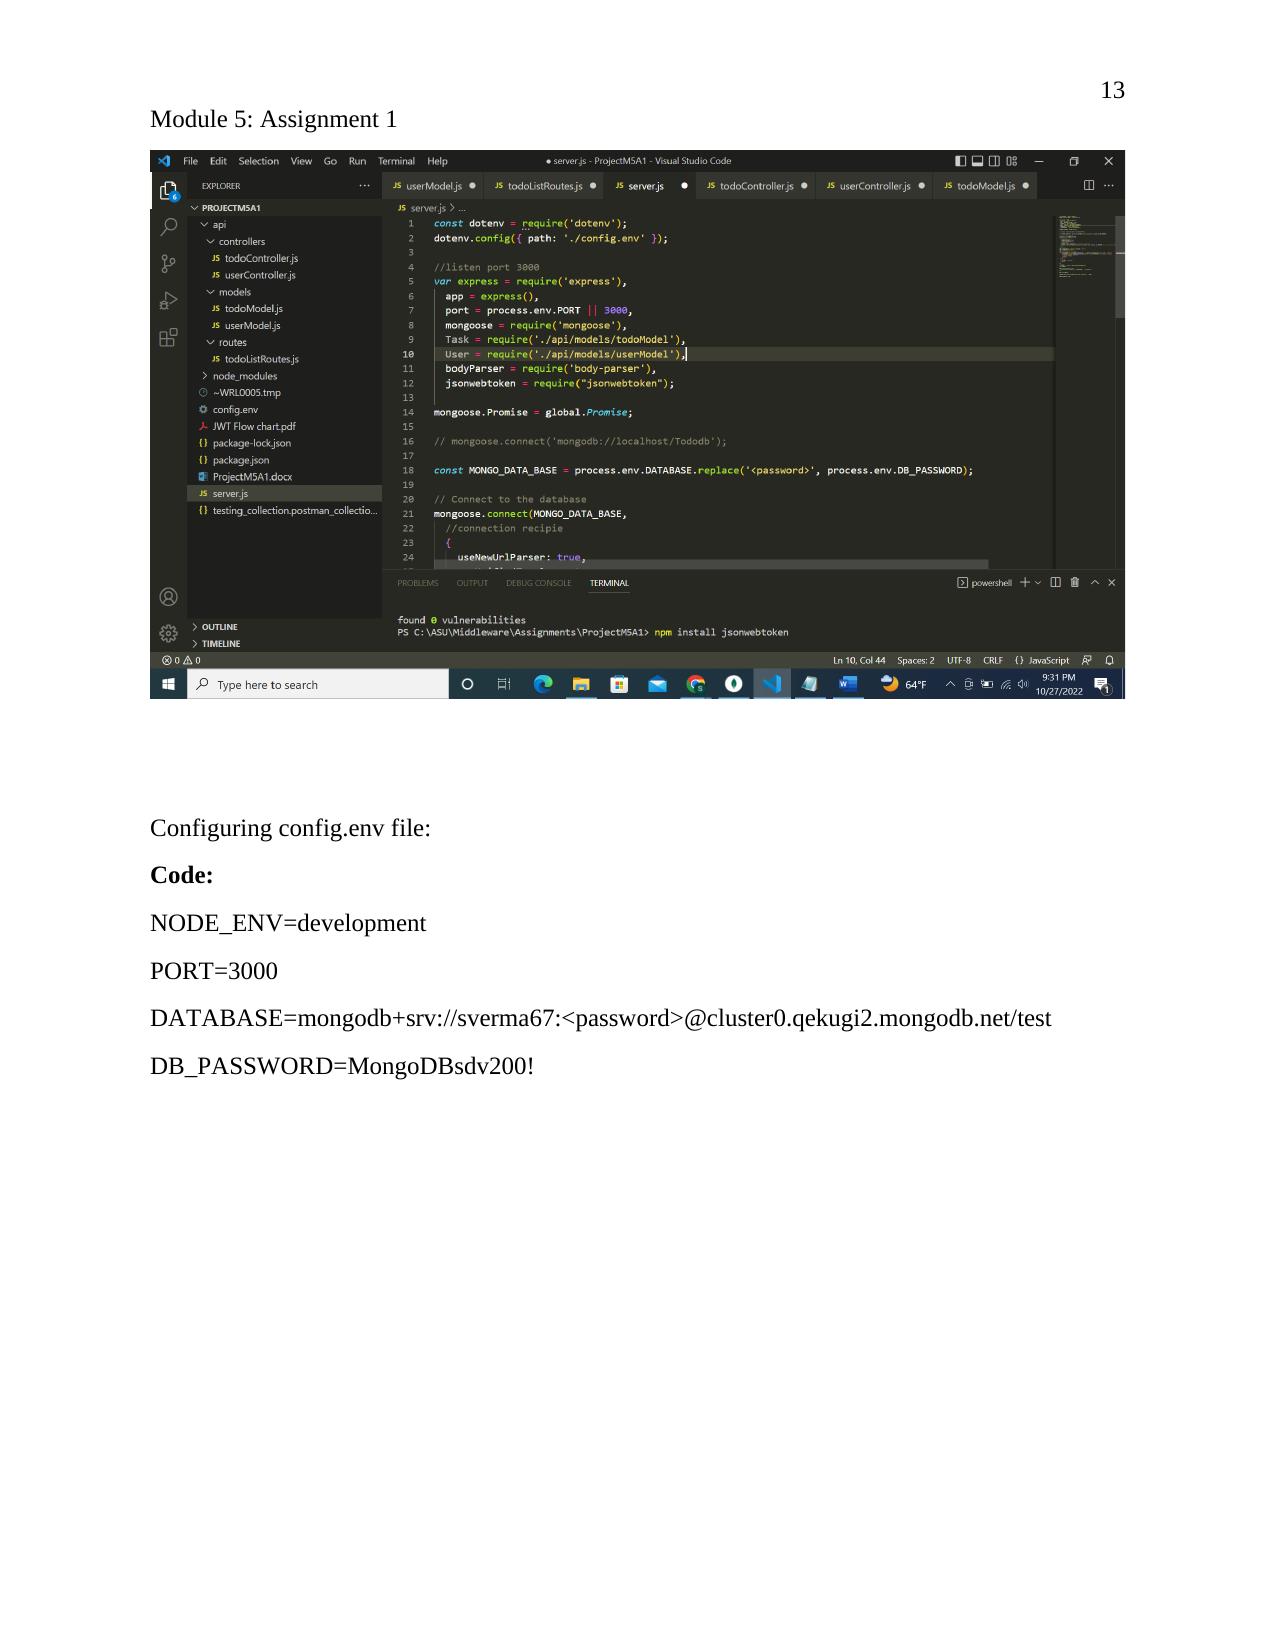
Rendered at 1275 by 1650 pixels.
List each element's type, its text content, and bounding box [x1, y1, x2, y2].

picture [150, 150, 1125, 699]
text Code: [150, 860, 1125, 889]
text DB_PASSWORD=MongoDBsdv200! [150, 1051, 1125, 1080]
text Configuring config.env file: [150, 813, 1125, 841]
text PORT=3000 [150, 956, 1125, 984]
text NODE_ENV=development [150, 908, 1125, 937]
text DATABASE=mongodb+srv://sverma67:<password>@cluster0.qekugi2.mongodb.net/test [150, 1003, 1125, 1032]
